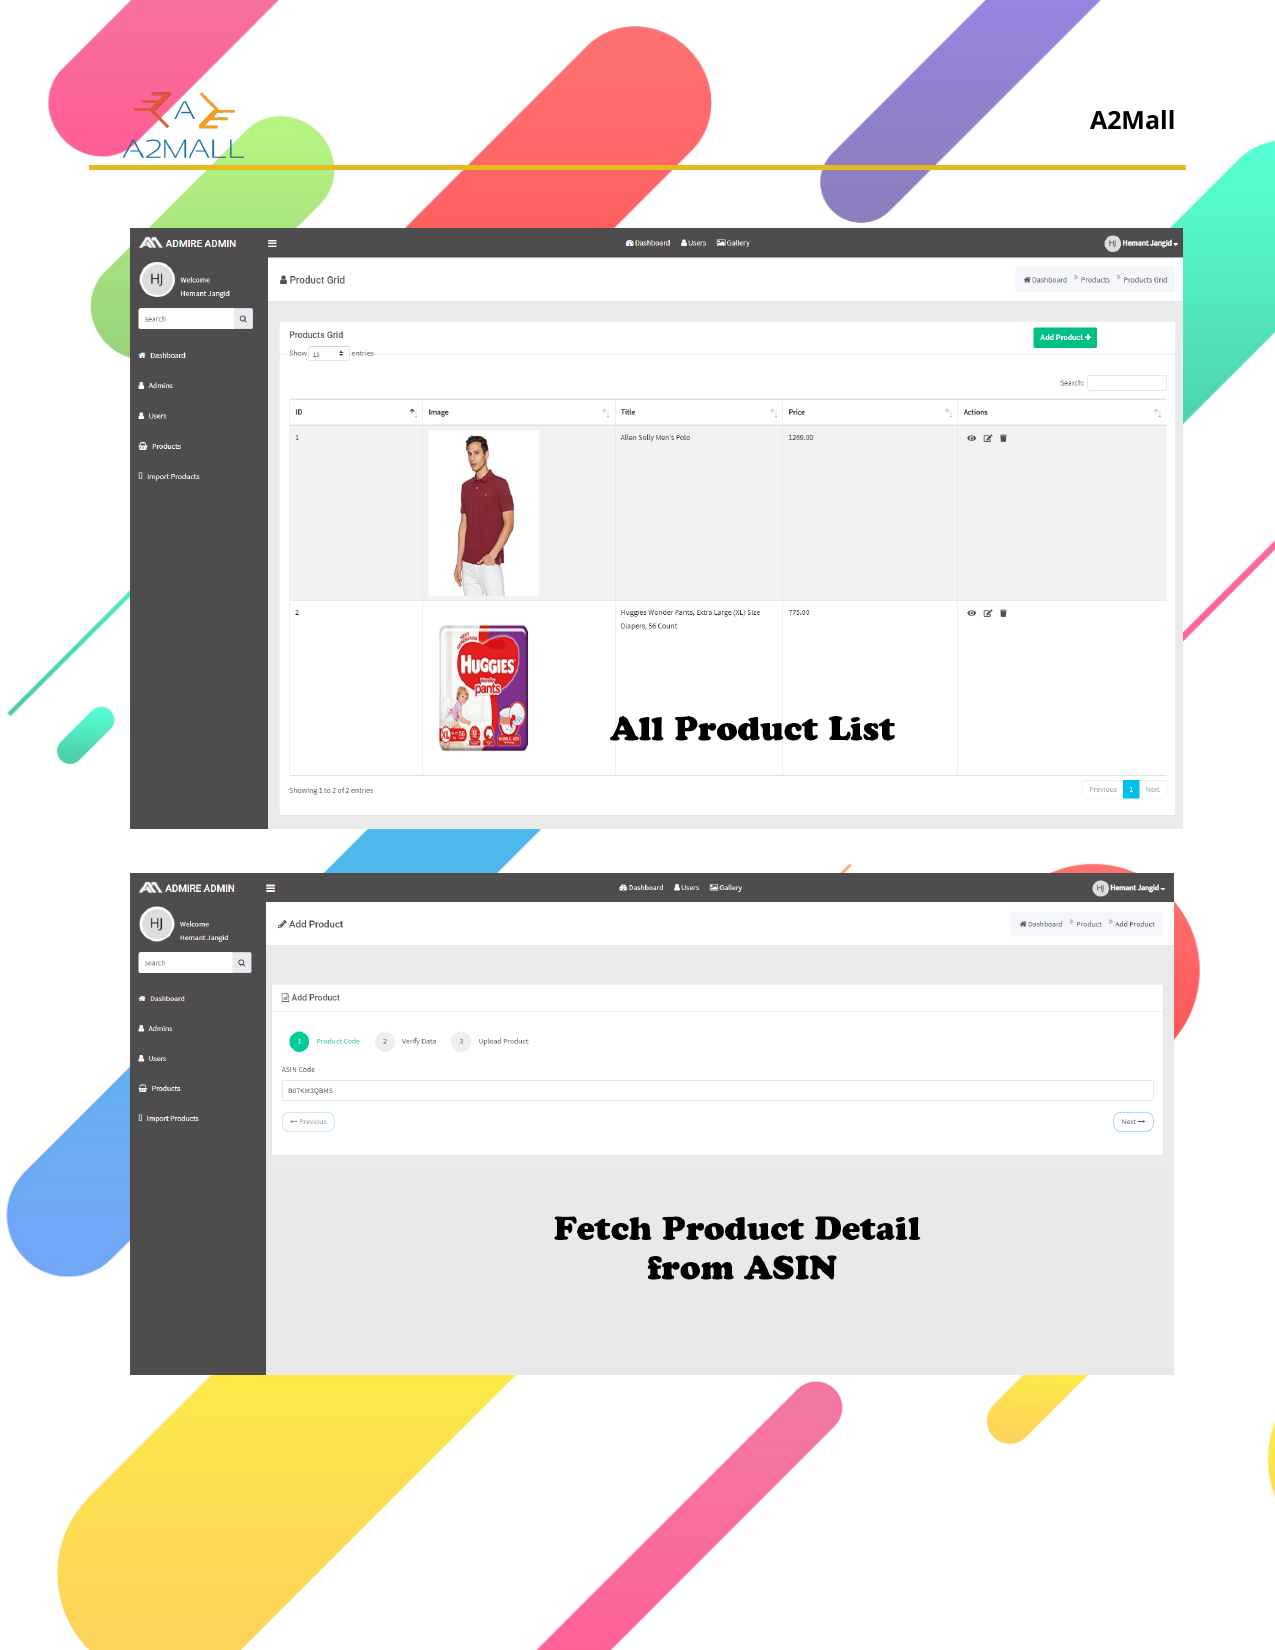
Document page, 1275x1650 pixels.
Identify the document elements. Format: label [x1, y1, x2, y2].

table_cell [118, 204, 1183, 848]
picture [0, 0, 1275, 1650]
table_cell [118, 848, 1183, 1394]
